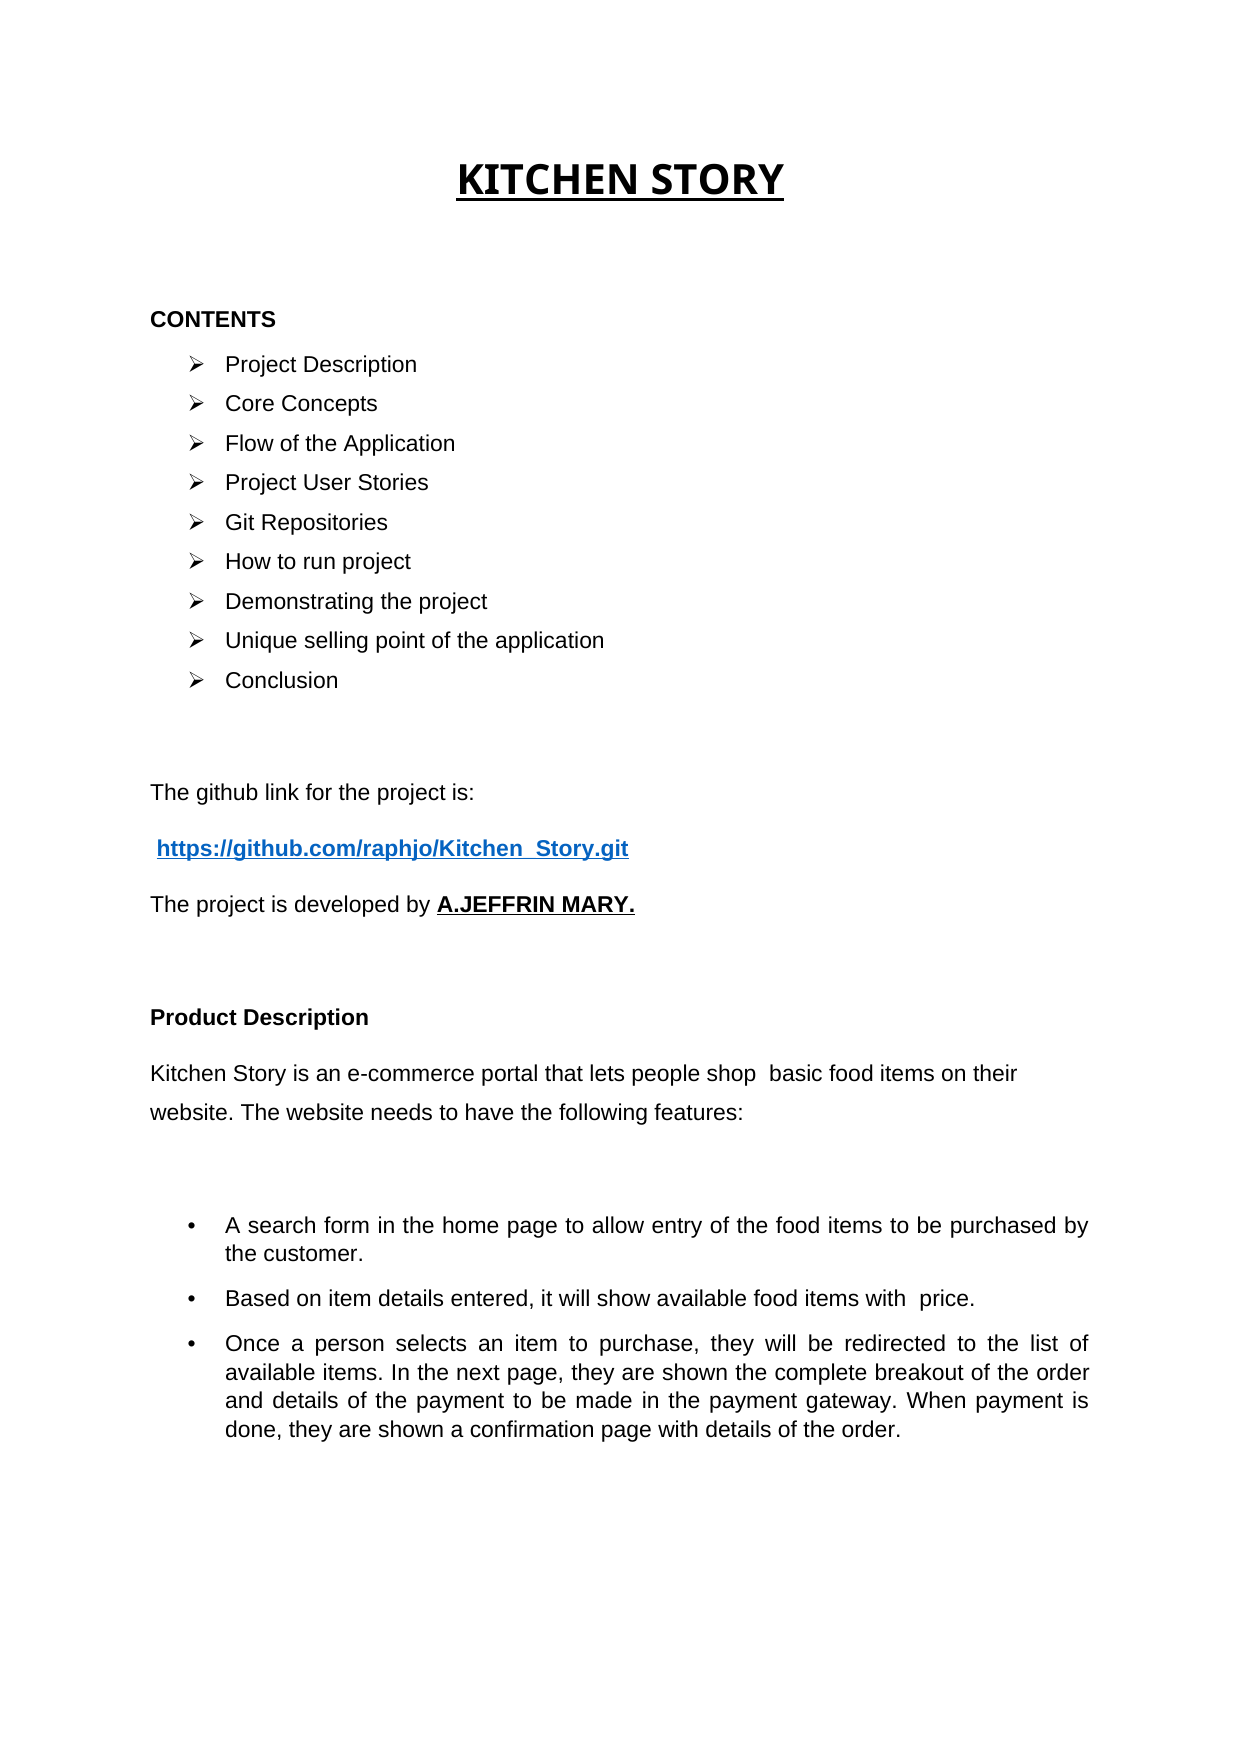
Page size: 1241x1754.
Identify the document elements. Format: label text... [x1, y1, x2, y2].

text The project is developed by A.JEFFRIN MARY. [150, 891, 1090, 918]
list Once a person selects an item to purchase, they will be redirected to the list of available items. In the next page, they are shown the complete breakout of the order and details of the payment to be made in the payment gateway. When payment is done, they are shown a confirmation page with details of the order. [187, 1330, 1090, 1442]
text Kitchen Story is an e-commerce portal that lets people shop basic food items on their website. The website needs to have the following features: [150, 1060, 1090, 1126]
list Git Repositories [187, 509, 1090, 535]
list Demonstrating the project [187, 588, 1090, 614]
list Conclusion [187, 667, 1090, 693]
list Unique selling point of the application [187, 627, 1090, 654]
list Flow of the Application [187, 430, 1090, 456]
text CONTENTS [150, 306, 1090, 332]
list Project Description [187, 351, 1090, 377]
text KITCHEN STORY [150, 150, 1090, 207]
list Core Concepts [187, 390, 1090, 417]
list Based on item details entered, it will show available food items with price. [187, 1285, 1090, 1311]
text https://github.com/raphjo/Kitchen_Story.git [150, 835, 1090, 862]
list A search form in the home page to allow entry of the food items to be purchased by the customer. [187, 1212, 1090, 1266]
text Product Description [150, 1004, 1090, 1030]
list Project User Stories [187, 469, 1090, 496]
list How to run project [187, 548, 1090, 575]
text The github link for the project is: [150, 779, 1090, 805]
